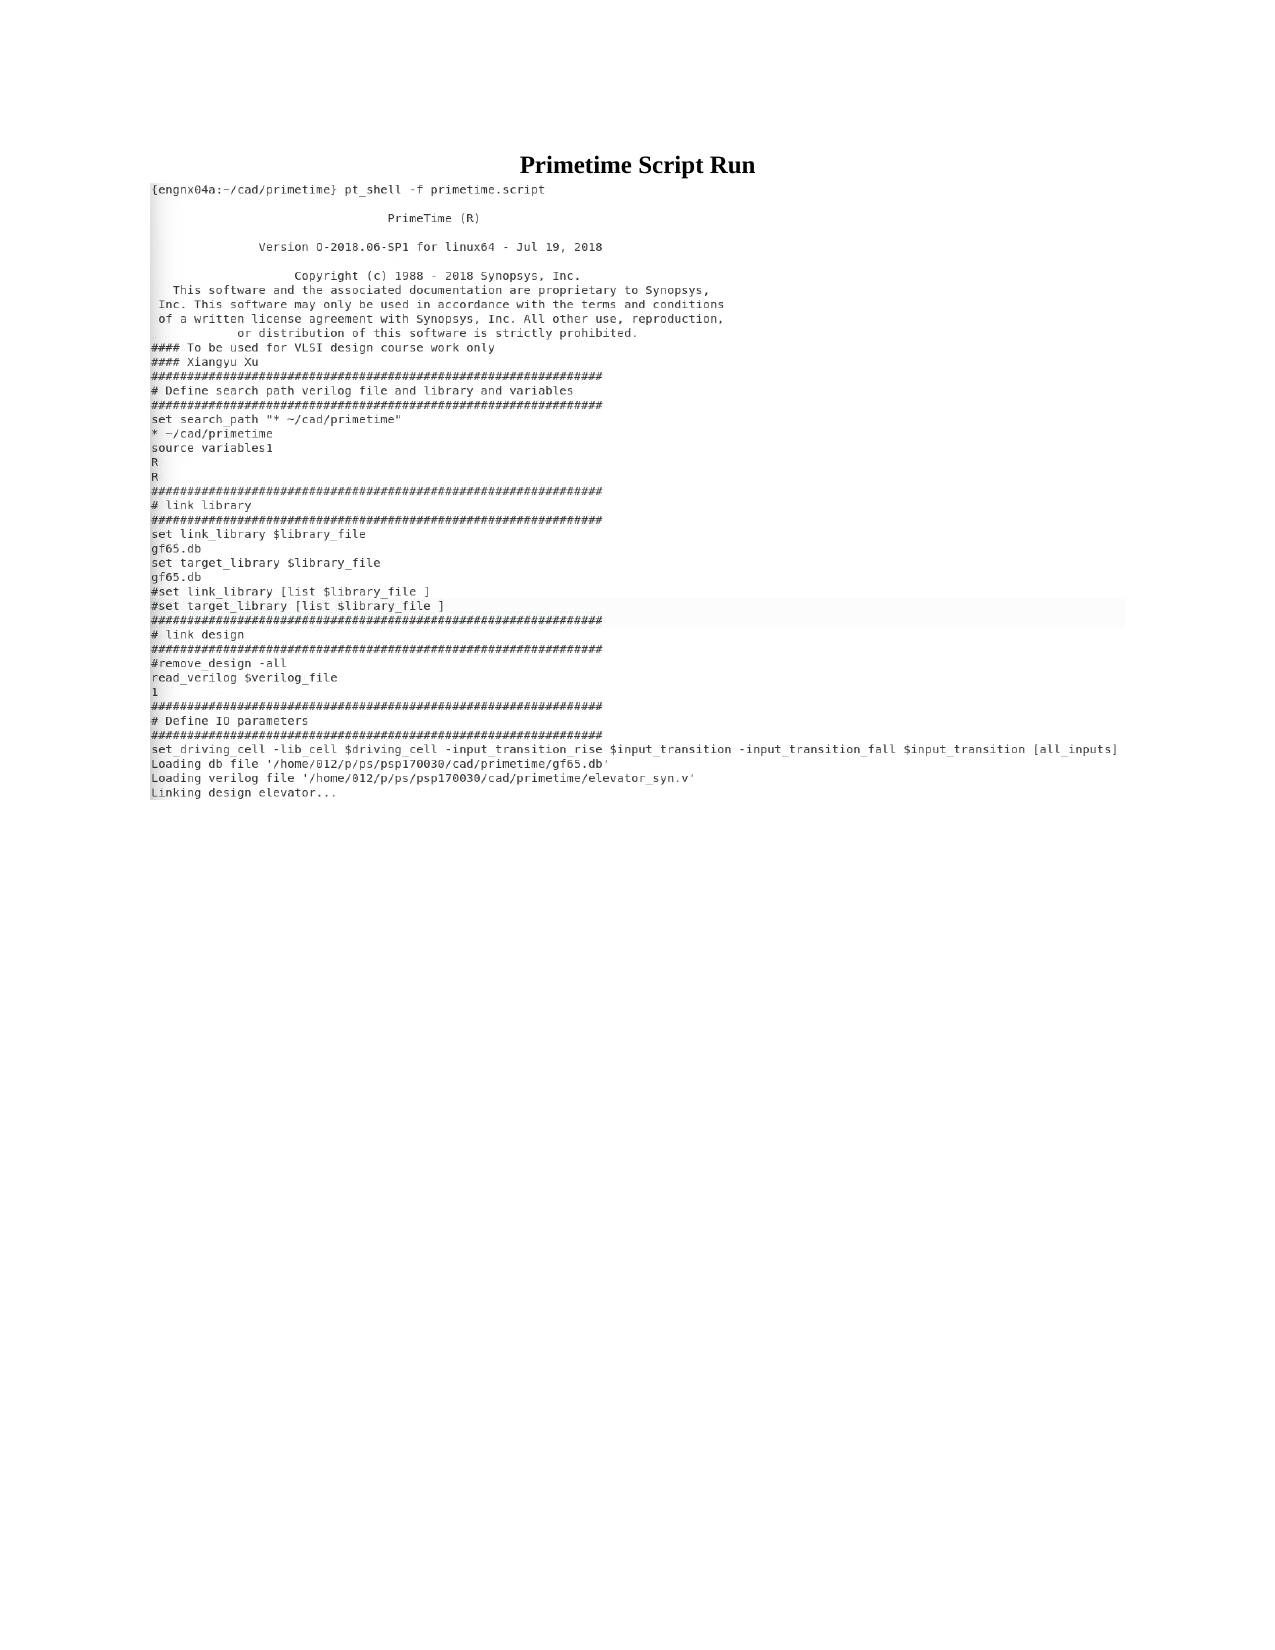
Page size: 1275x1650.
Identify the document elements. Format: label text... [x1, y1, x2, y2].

text Primetime Script Run [150, 150, 1125, 179]
picture [150, 183, 1125, 800]
